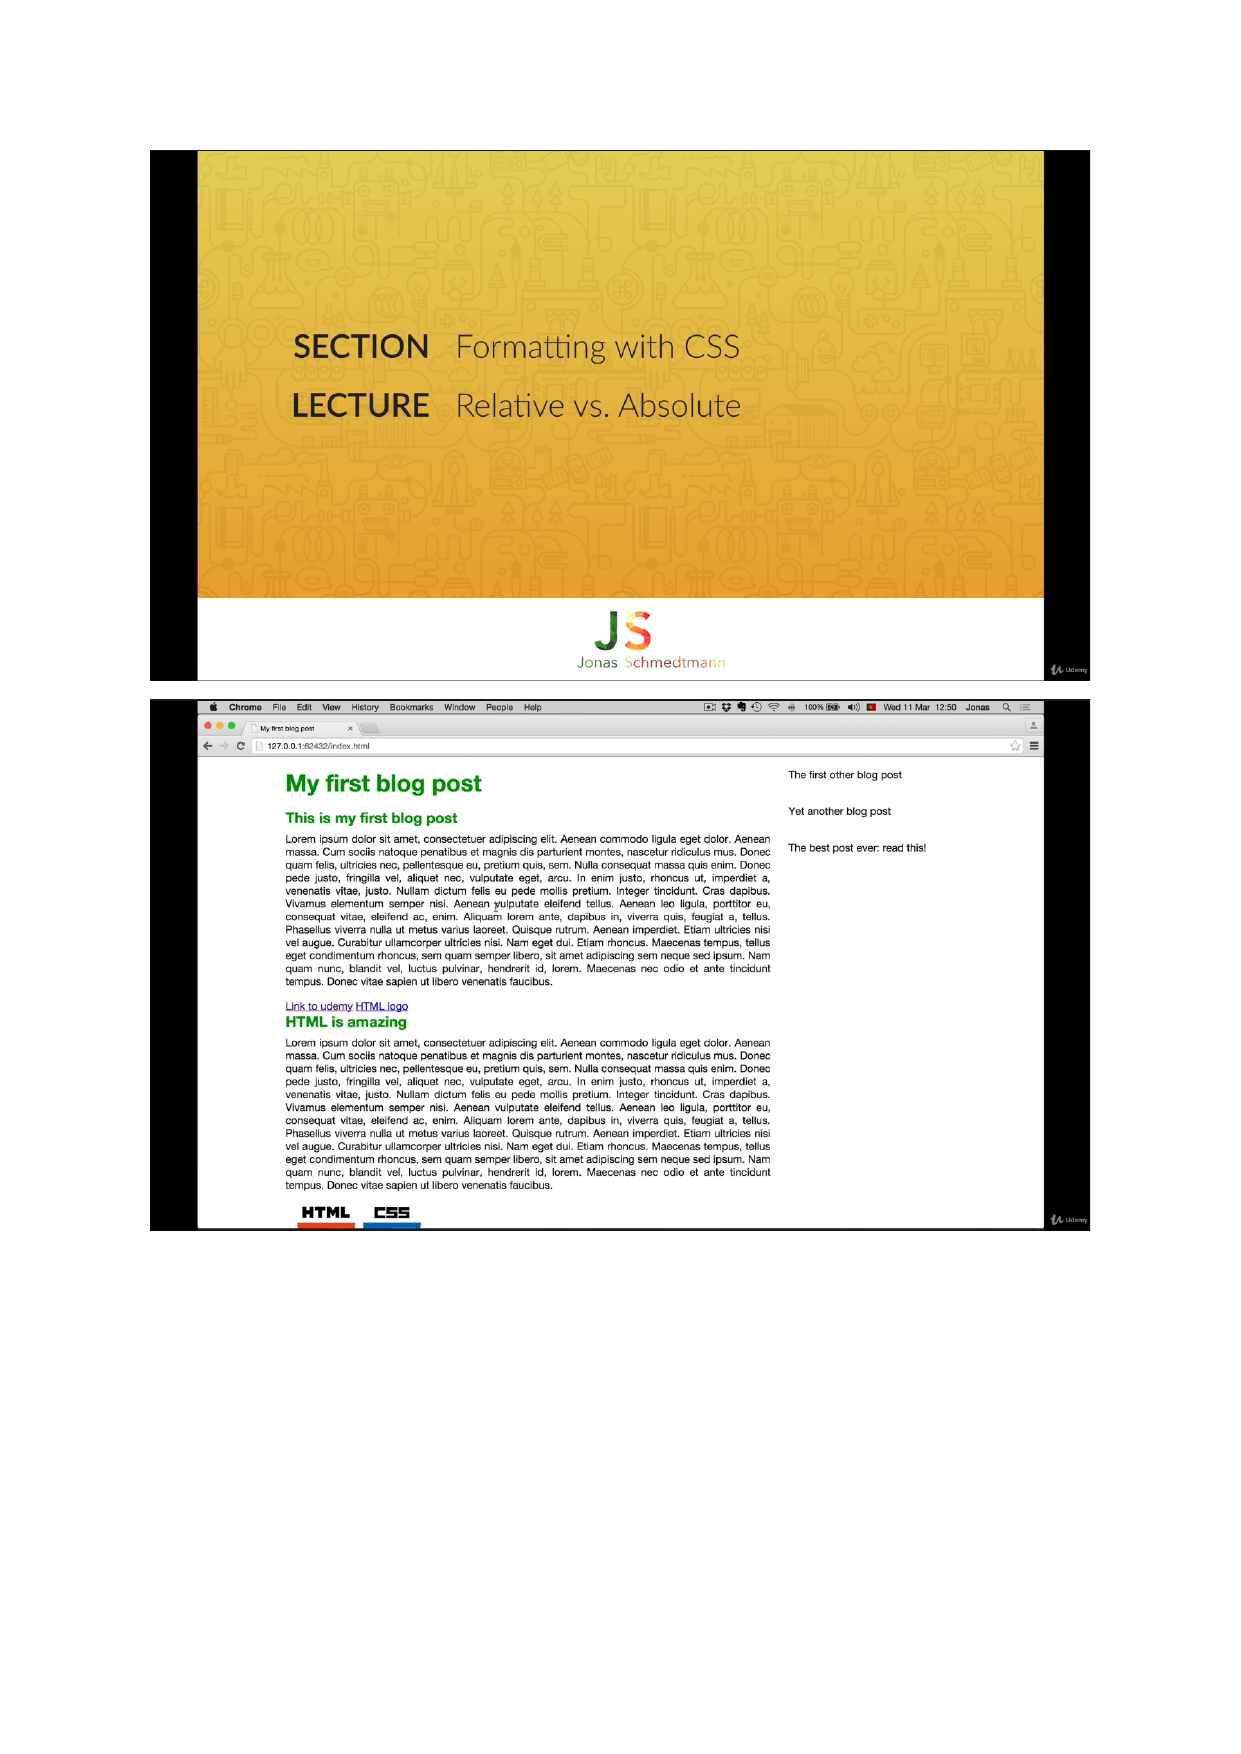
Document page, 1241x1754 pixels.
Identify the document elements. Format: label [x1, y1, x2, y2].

picture [150, 150, 1091, 681]
picture [150, 699, 1091, 1231]
